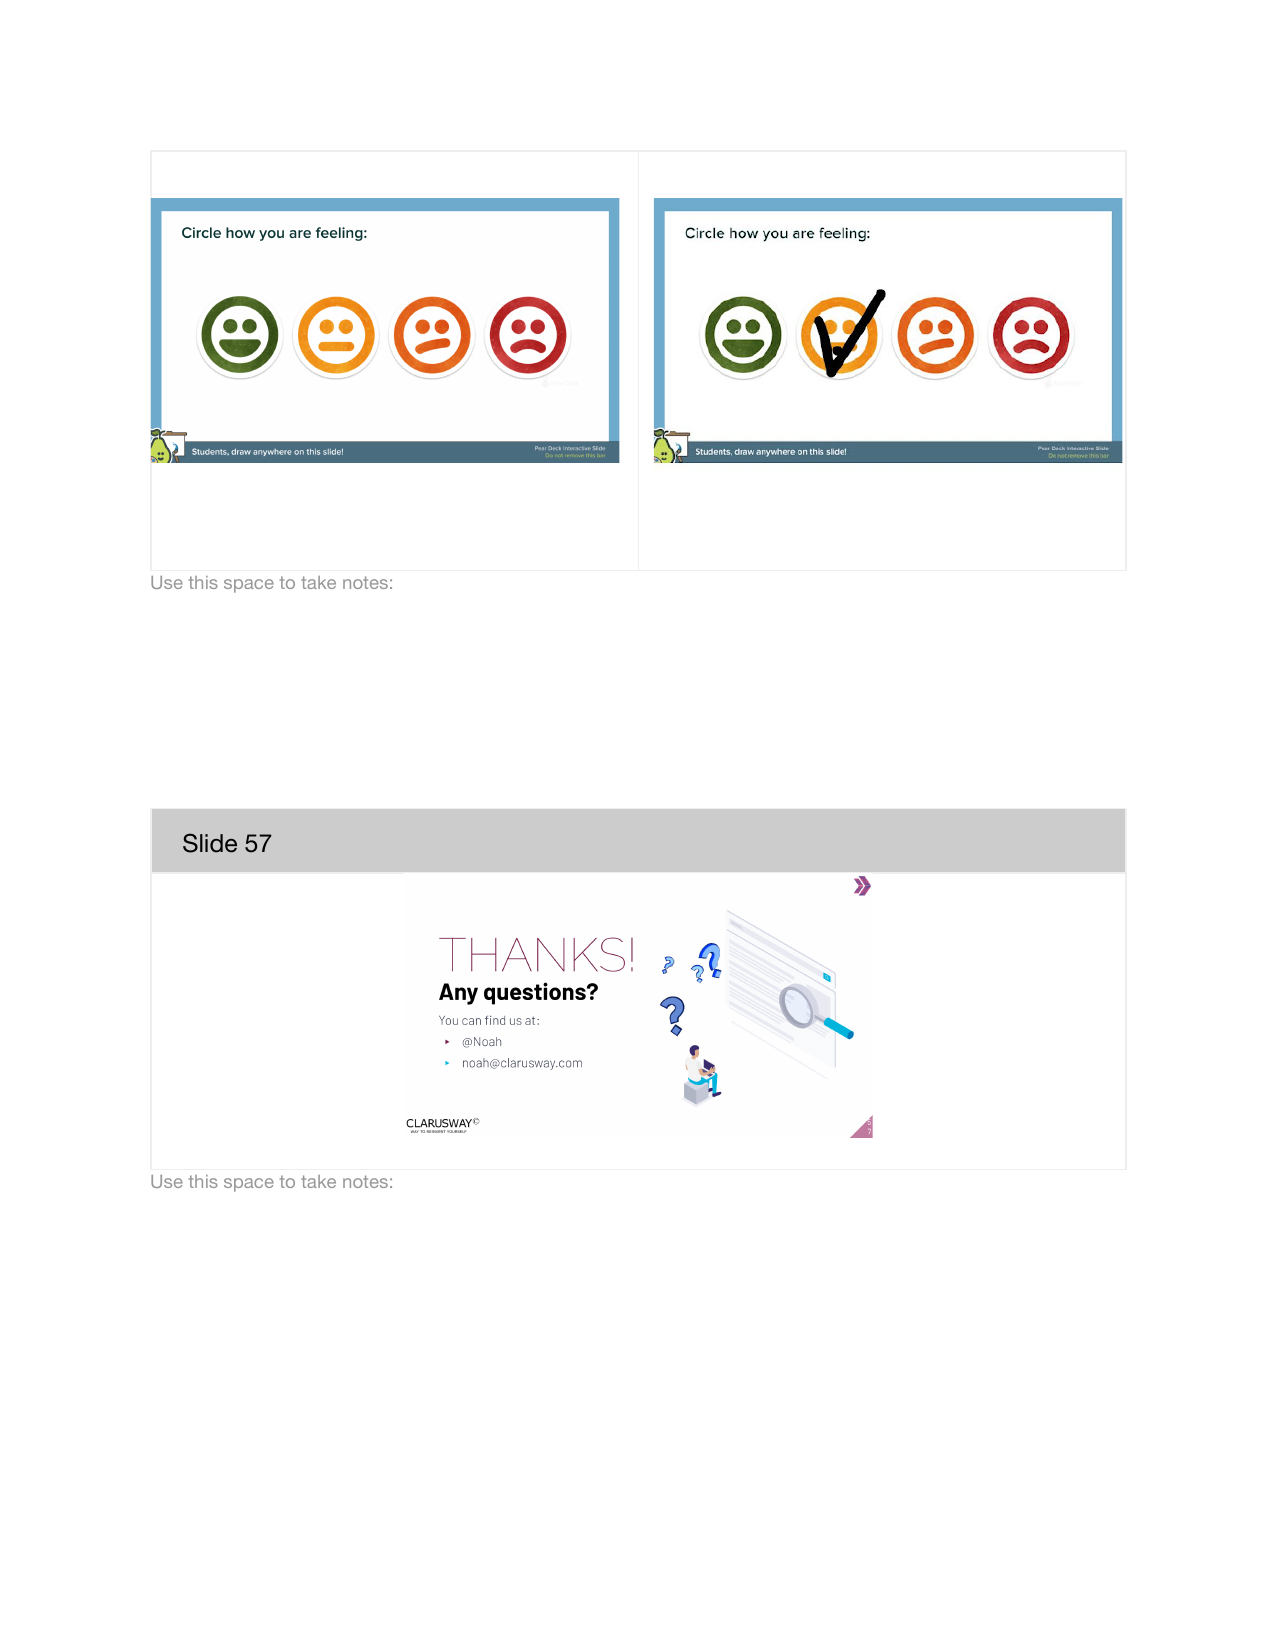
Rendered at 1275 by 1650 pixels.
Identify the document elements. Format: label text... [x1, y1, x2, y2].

table_cell [152, 152, 638, 570]
table_header Slide 57 [152, 809, 1125, 872]
table_cell [152, 874, 1125, 1169]
text Use this space to take notes: [150, 1170, 1125, 1194]
picture [150, 198, 620, 463]
picture [653, 198, 1123, 551]
table_cell [639, 152, 1125, 570]
text Use this space to take notes: [150, 571, 1125, 595]
picture [403, 873, 873, 1138]
